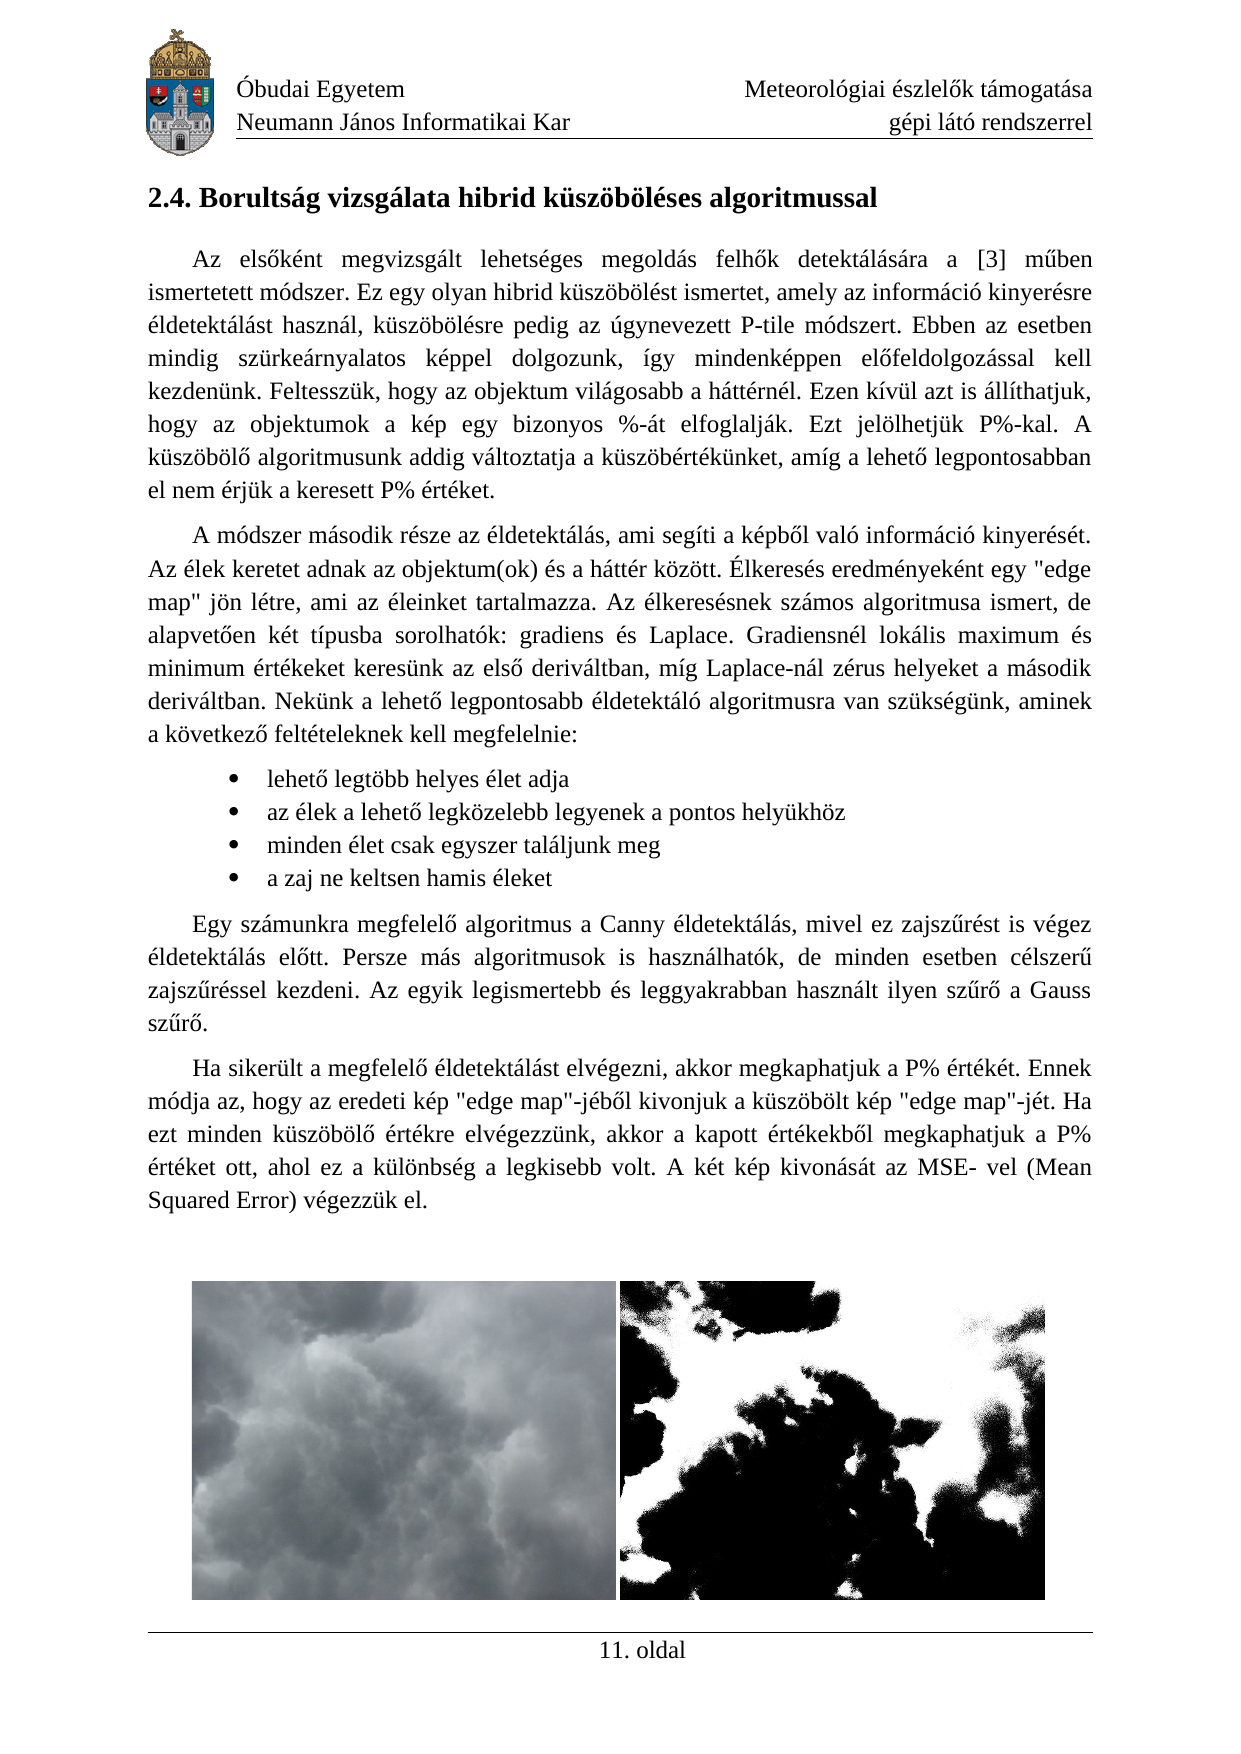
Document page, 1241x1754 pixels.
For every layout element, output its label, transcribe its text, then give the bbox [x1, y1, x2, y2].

text Az elsőként megvizsgált lehetséges megoldás felhők detektálására a [3] műben ismertetett módszer. Ez egy olyan hibrid küszöbölést ismertet, amely az információ kinyerésre éldetektálást használ, küszöbölésre pedig az úgynevezett P-tile módszert. Ebben az esetben mindig szürkeárnyalatos képpel dolgozunk, így mindenképpen előfeldolgozással kell kezdenünk. Feltesszük, hogy az objektum világosabb a háttérnél. Ezen kívül azt is állíthatjuk, hogy az objektumok a kép egy bizonyos %-át elfoglalják. Ezt jelölhetjük P%-kal. A küszöbölő algoritmusunk addig változtatja a küszöbértékünket, amíg a lehető legpontosabban el nem érjük a keresett P% értéket. [148, 244, 1093, 504]
list az élek a lehető legközelebb legyenek a pontos helyükhöz [229, 797, 1093, 826]
subtitle 2.4. Borultság vizsgálata hibrid küszöböléses algoritmussal [148, 180, 1093, 214]
list a zaj ne keltsen hamis éleket [229, 863, 1093, 892]
text A módszer második része az éldetektálás, ami segíti a képből való információ kinyerését. Az élek keretet adnak az objektum(ok) és a háttér között. Élkeresés eredményeként egy "edge map" jön létre, ami az éleinket tartalmazza. Az élkeresésnek számos algoritmusa ismert, de alapvetően két típusba sorolhatók: gradiens és Laplace. Gradiensnél lokális maximum és minimum értékeket keresünk az első deriváltban, míg Laplace-nál zérus helyeket a második deriváltban. Nekünk a lehető legpontosabb éldetektáló algoritmusra van szükségünk, aminek a következő feltételeknek kell megfelelnie: [148, 521, 1093, 747]
text Egy számunkra megfelelő algoritmus a Canny éldetektálás, mivel ez zajszűrést is végez éldetektálás előtt. Persze más algoritmusok is használhatók, de minden esetben célszerű zajszűréssel kezdeni. Az egyik legismertebb és leggyakrabban használt ilyen szűrő a Gauss szűrő. [148, 909, 1093, 1037]
list minden élet csak egyszer találjunk meg [229, 830, 1093, 859]
picture [191, 1281, 1046, 1601]
list lehető legtöbb helyes élet adja [229, 764, 1093, 793]
picture [146, 28, 215, 157]
text Ha sikerült a megfelelő éldetektálást elvégezni, akkor megkaphatjuk a P% értékét. Ennek módja az, hogy az eredeti kép "edge map"-jéből kivonjuk a küszöbölt kép "edge map"-jét. Ha ezt minden küszöbölő értékre elvégezzünk, akkor a kapott értékekből megkaphatjuk a P% értéket ott, ahol ez a különbség a legkisebb volt. A két kép kivonását az MSE- vel (Mean Squared Error) végezzük el. [148, 1053, 1093, 1214]
